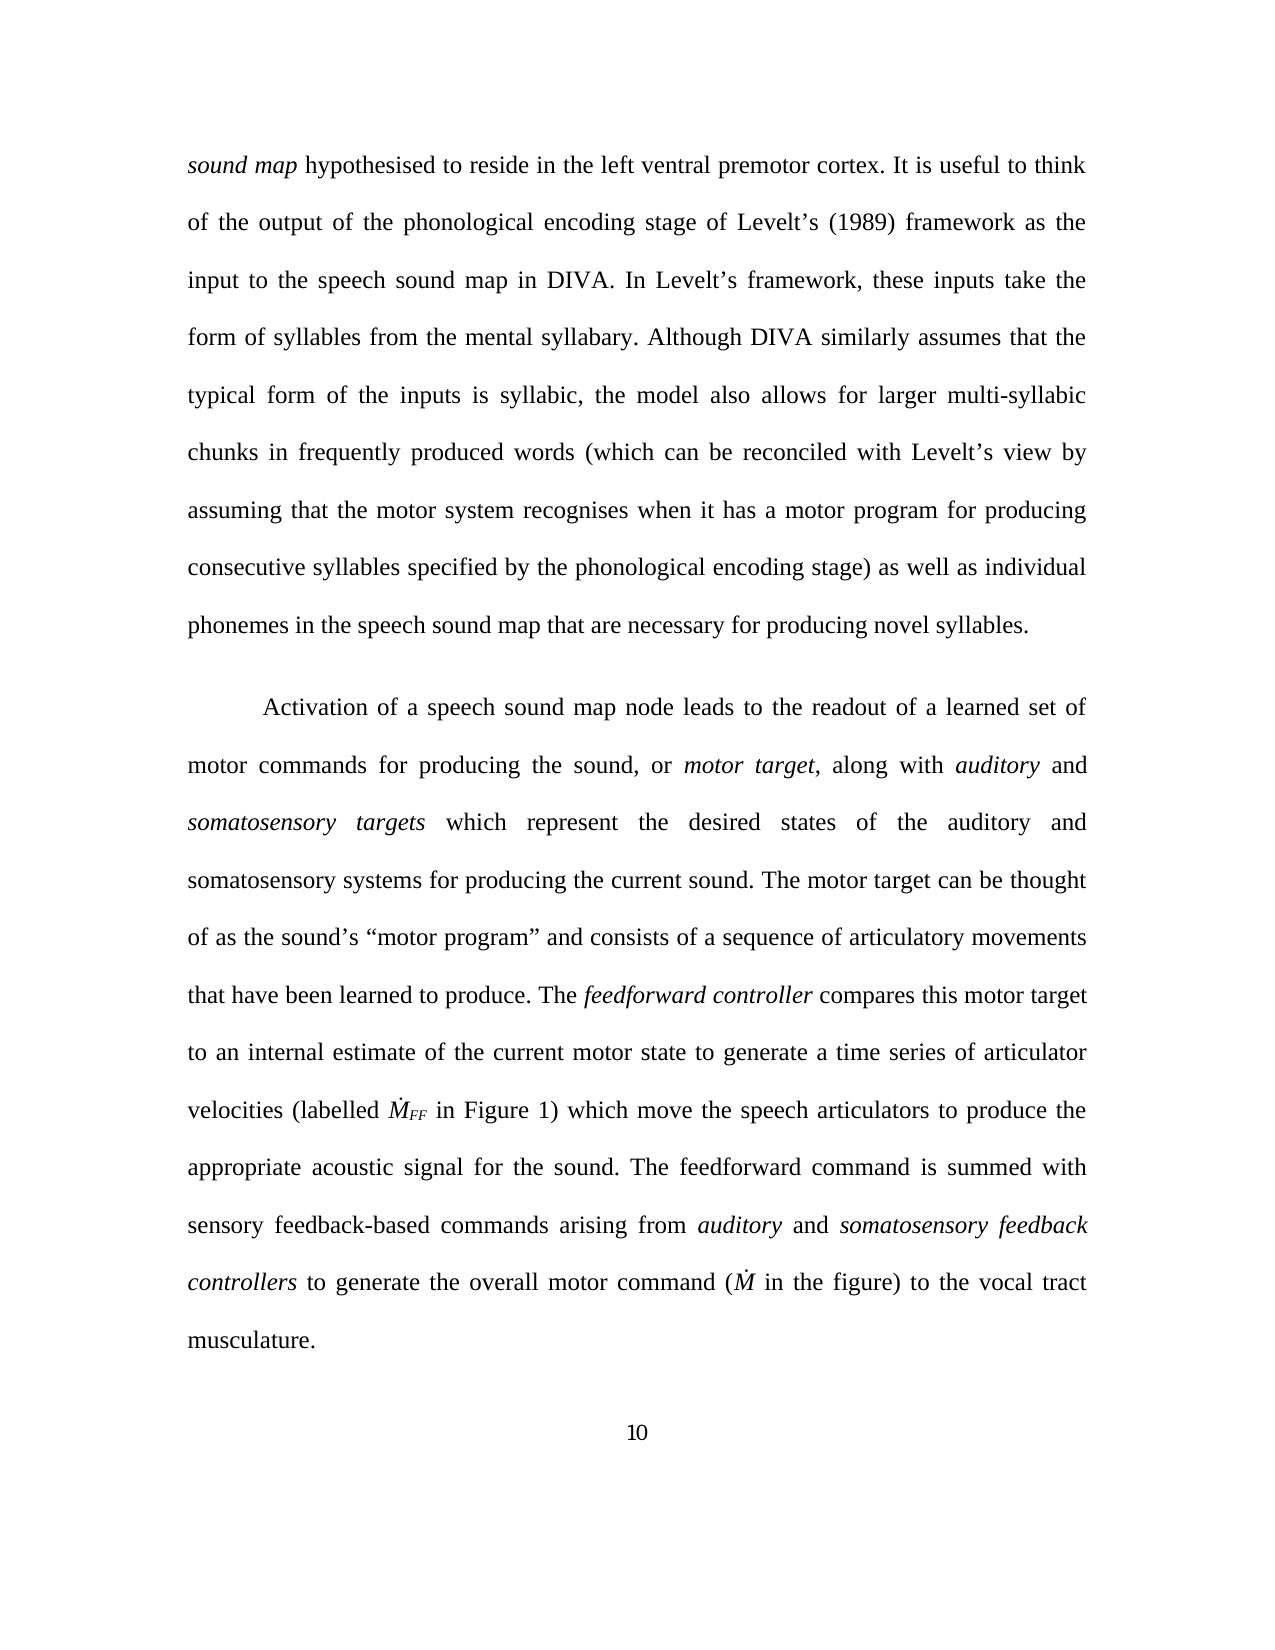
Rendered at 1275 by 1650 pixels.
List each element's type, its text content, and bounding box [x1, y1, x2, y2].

text Activation of a speech sound map node leads to the readout of a learned set of motor commands for producing the sound, or motor target, along with auditory and somatosensory targets which represent the desired states of the auditory and somatosensory systems for producing the current sound. The motor target can be thought of as the sound’s “motor program” and consists of a sequence of articulatory movements that have been learned to produce. The feedforward controller compares this motor target to an internal estimate of the current motor state to generate a time series of articulator velocities (labelled ṀFF in Figure 1) which move the speech articulators to produce the appropriate acoustic signal for the sound. The feedforward command is summed with sensory feedback-based commands arising from auditory and somatosensory feedback controllers to generate the overall motor command (Ṁ in the figure) to the vocal tract musculature. [187, 692, 1087, 1354]
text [187, 150, 1087, 639]
